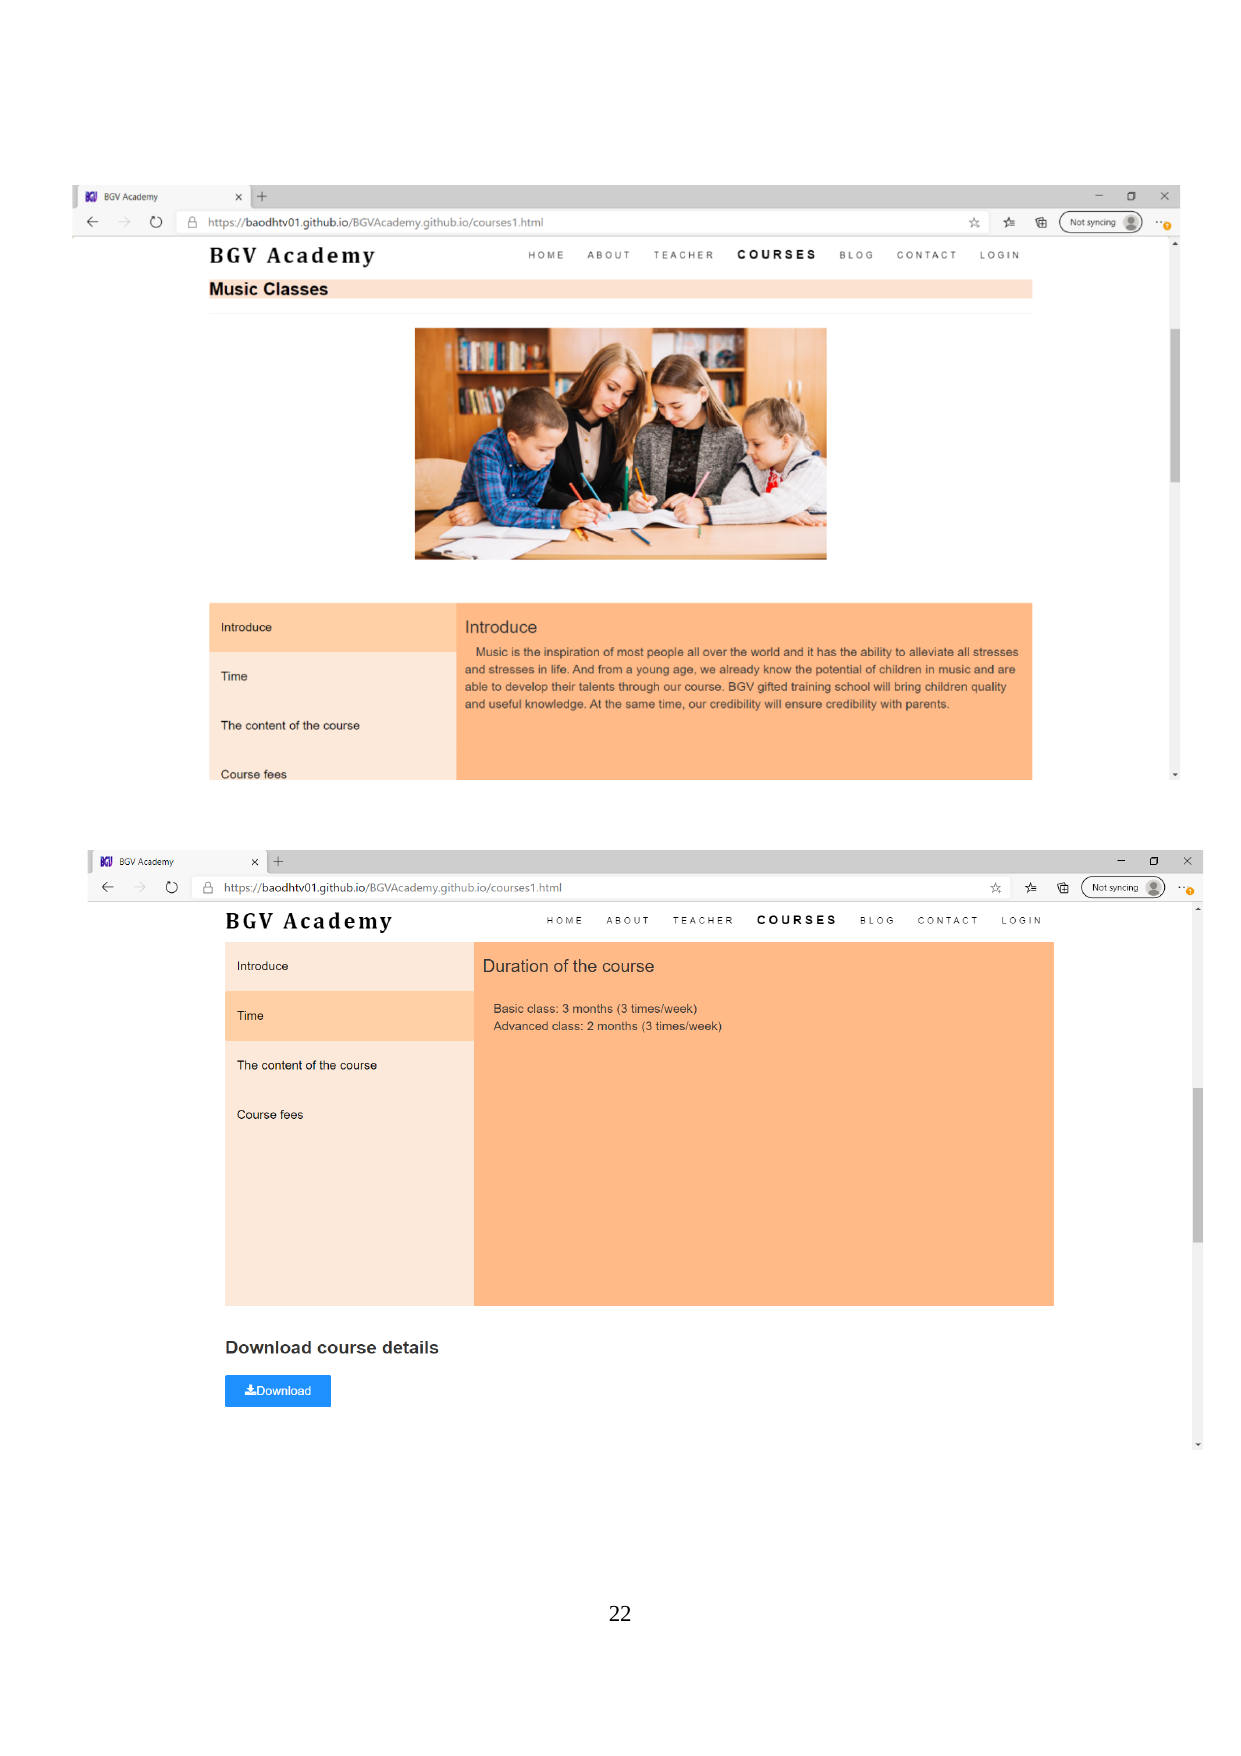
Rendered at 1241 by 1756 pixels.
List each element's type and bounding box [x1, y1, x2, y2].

picture [87, 850, 1204, 1450]
picture [72, 185, 1181, 780]
